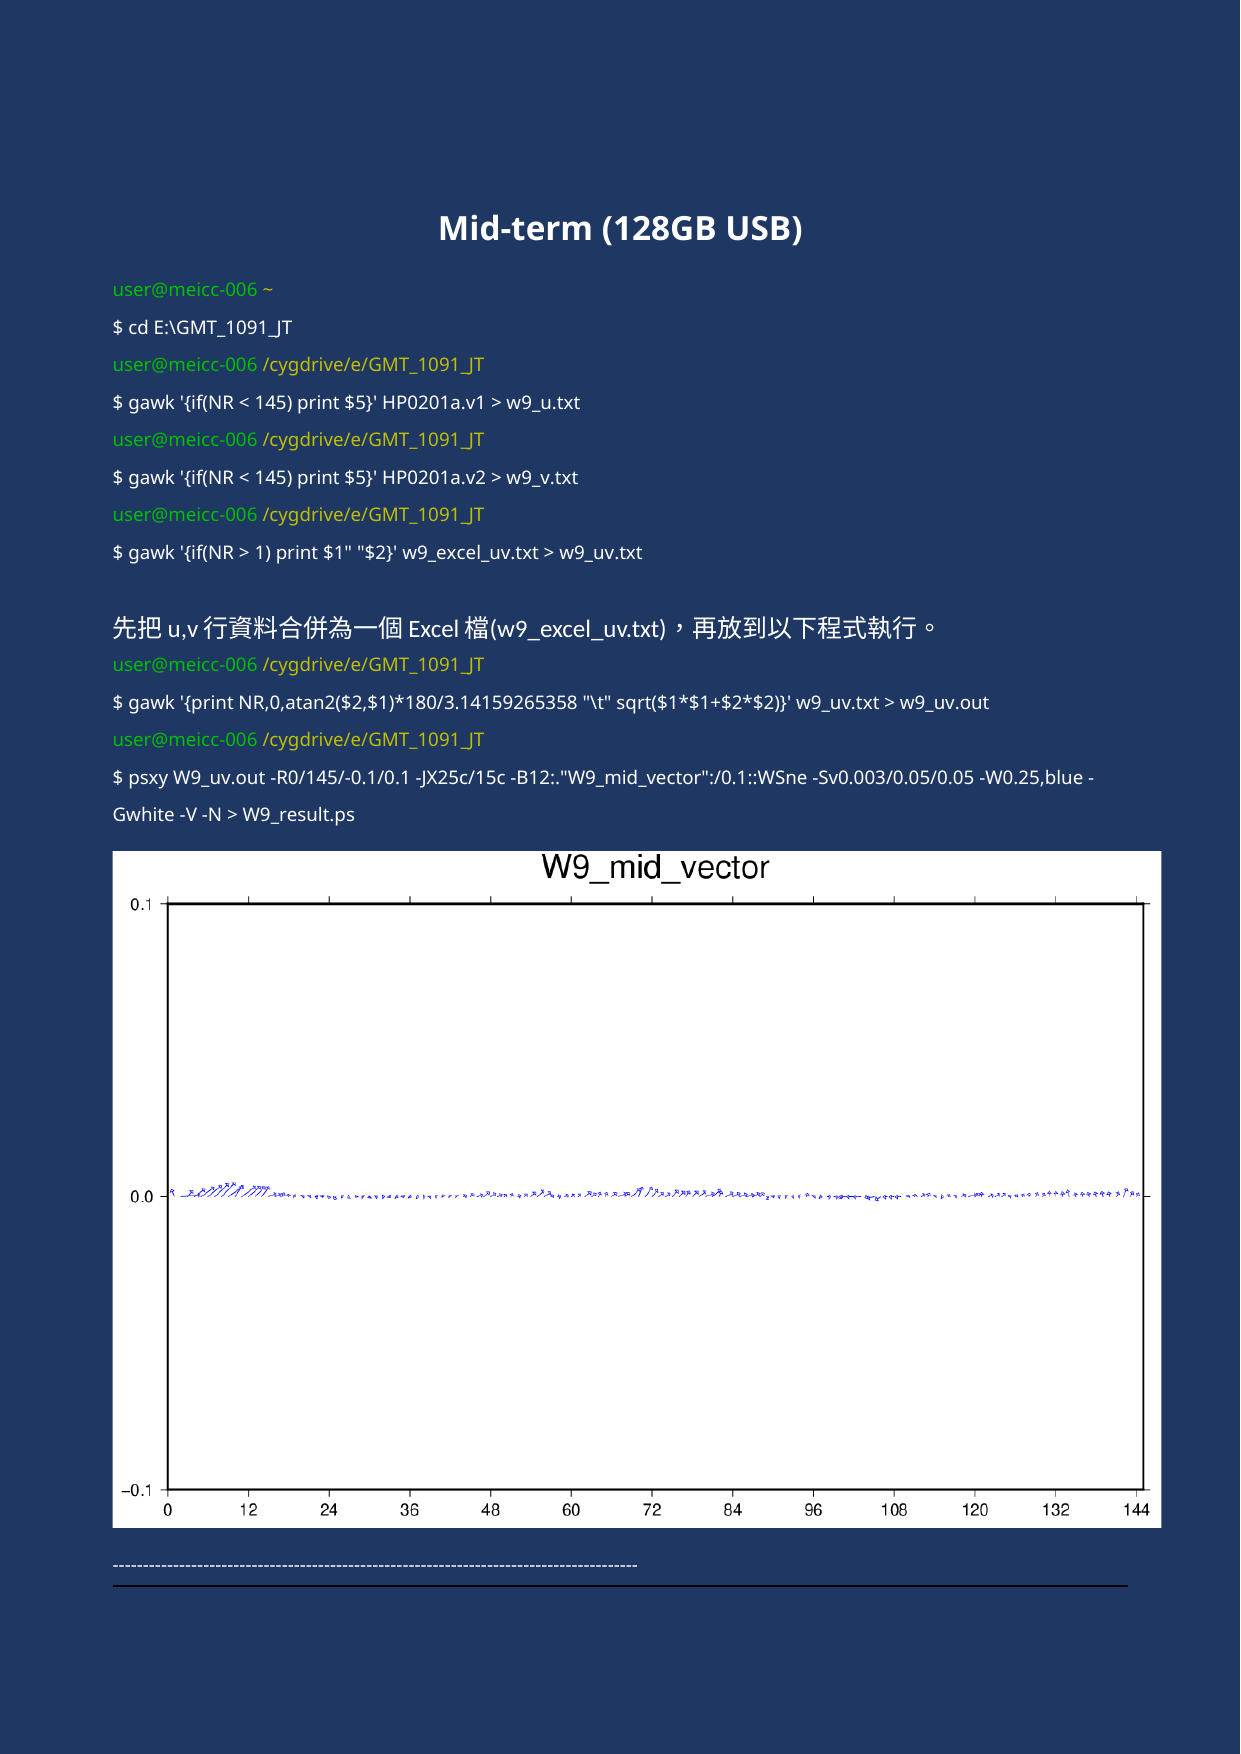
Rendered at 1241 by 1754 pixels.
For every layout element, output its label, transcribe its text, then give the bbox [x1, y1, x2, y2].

title Mid-term (128GB USB) [112, 189, 1128, 264]
text $ gawk '{if(NR < 145) print $5}' HP0201a.v2 > w9_v.txt [112, 458, 1128, 496]
picture [112, 851, 1162, 1528]
text user@meicc-006 /cygdrive/e/GMT_1091_JT [112, 496, 1128, 533]
text 先把u,v行資料合併為一個Excel檔(w9_excel_uv.txt)，再放到以下程式執行。 [112, 608, 1128, 646]
text $ cd E:\GMT_1091_JT [112, 308, 1128, 346]
text user@meicc-006 /cygdrive/e/GMT_1091_JT [112, 346, 1128, 383]
text user@meicc-006 /cygdrive/e/GMT_1091_JT [112, 721, 1128, 758]
text user@meicc-006 /cygdrive/e/GMT_1091_JT [112, 421, 1128, 458]
text $ gawk '{if(NR > 1) print $1" "$2}' w9_excel_uv.txt > w9_uv.txt [112, 533, 1128, 571]
text --------------------------------------------------------------------------------------- [112, 1546, 1128, 1587]
text $ psxy W9_uv.out -R0/145/-0.1/0.1 -JX25c/15c -B12:."W9_mid_vector":/0.1::WSne -Sv0.003/0.05/0.05 -W0.25,blue -Gwhite -V -N > W9_result.ps [112, 758, 1128, 833]
text $ gawk '{if(NR < 145) print $5}' HP0201a.v1 > w9_u.txt [112, 383, 1128, 421]
text $ gawk '{print NR,0,atan2($2,$1)*180/3.14159265358 "\t" sqrt($1*$1+$2*$2)}' w9_uv.txt > w9_uv.out [112, 683, 1128, 721]
text user@meicc-006 ~ [112, 271, 1128, 308]
text user@meicc-006 /cygdrive/e/GMT_1091_JT [112, 646, 1128, 683]
